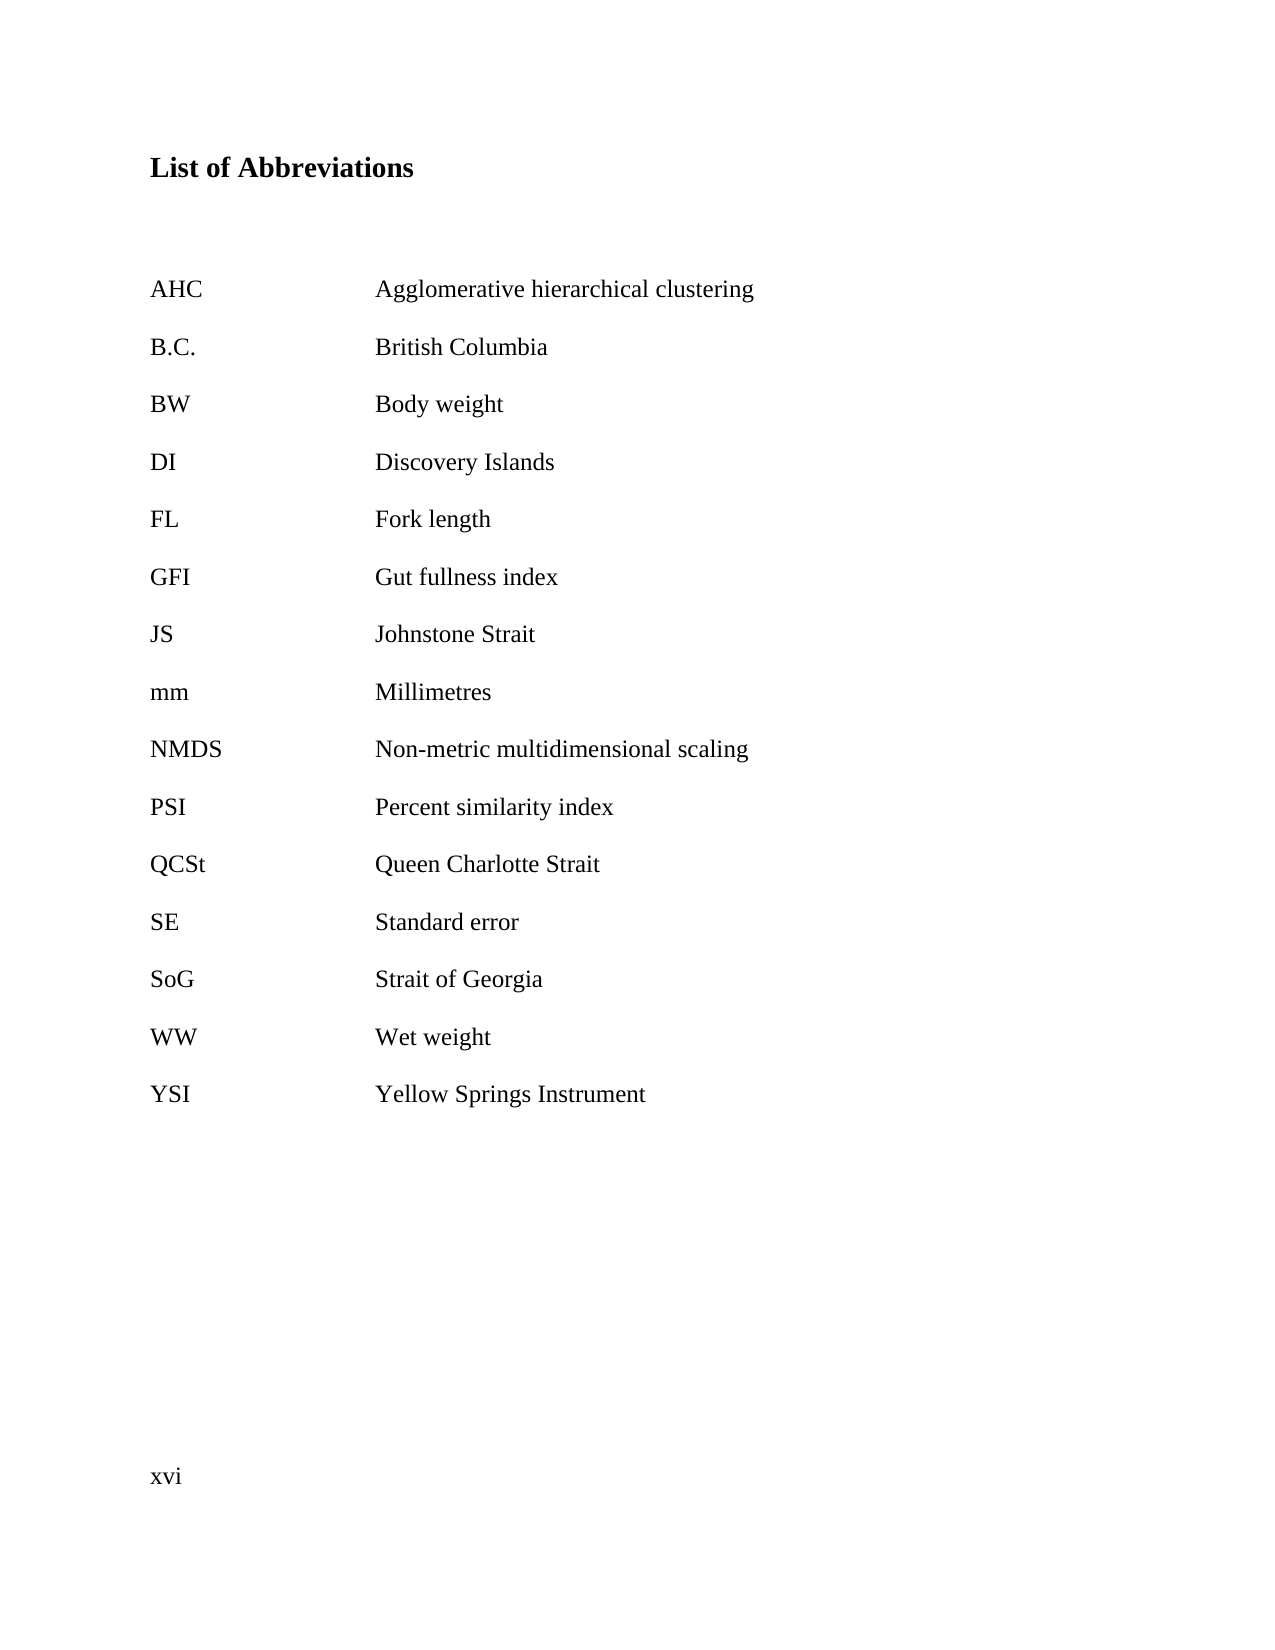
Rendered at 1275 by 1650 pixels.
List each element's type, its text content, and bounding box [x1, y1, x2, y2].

text BW Body weight [150, 389, 1125, 418]
text B.C. British Columbia [150, 332, 1125, 361]
text PSI Percent similarity index [150, 792, 1125, 821]
text YSI Yellow Springs Instrument [150, 1079, 1125, 1108]
text WW Wet weight [150, 1022, 1125, 1051]
text GFI Gut fullness index [150, 562, 1125, 591]
text JS Johnstone Strait [150, 619, 1125, 648]
subtitle List of Abbreviations [150, 150, 1125, 183]
text SE Standard error [150, 907, 1125, 936]
text SoG Strait of Georgia [150, 964, 1125, 993]
text FL Fork length [150, 504, 1125, 533]
text NMDS Non-metric multidimensional scaling [150, 734, 1125, 763]
text QCSt Queen Charlotte Strait [150, 849, 1125, 878]
text DI Discovery Islands [150, 447, 1125, 476]
text AHC Agglomerative hierarchical clustering [150, 274, 1125, 303]
text mm Millimetres [150, 677, 1125, 706]
